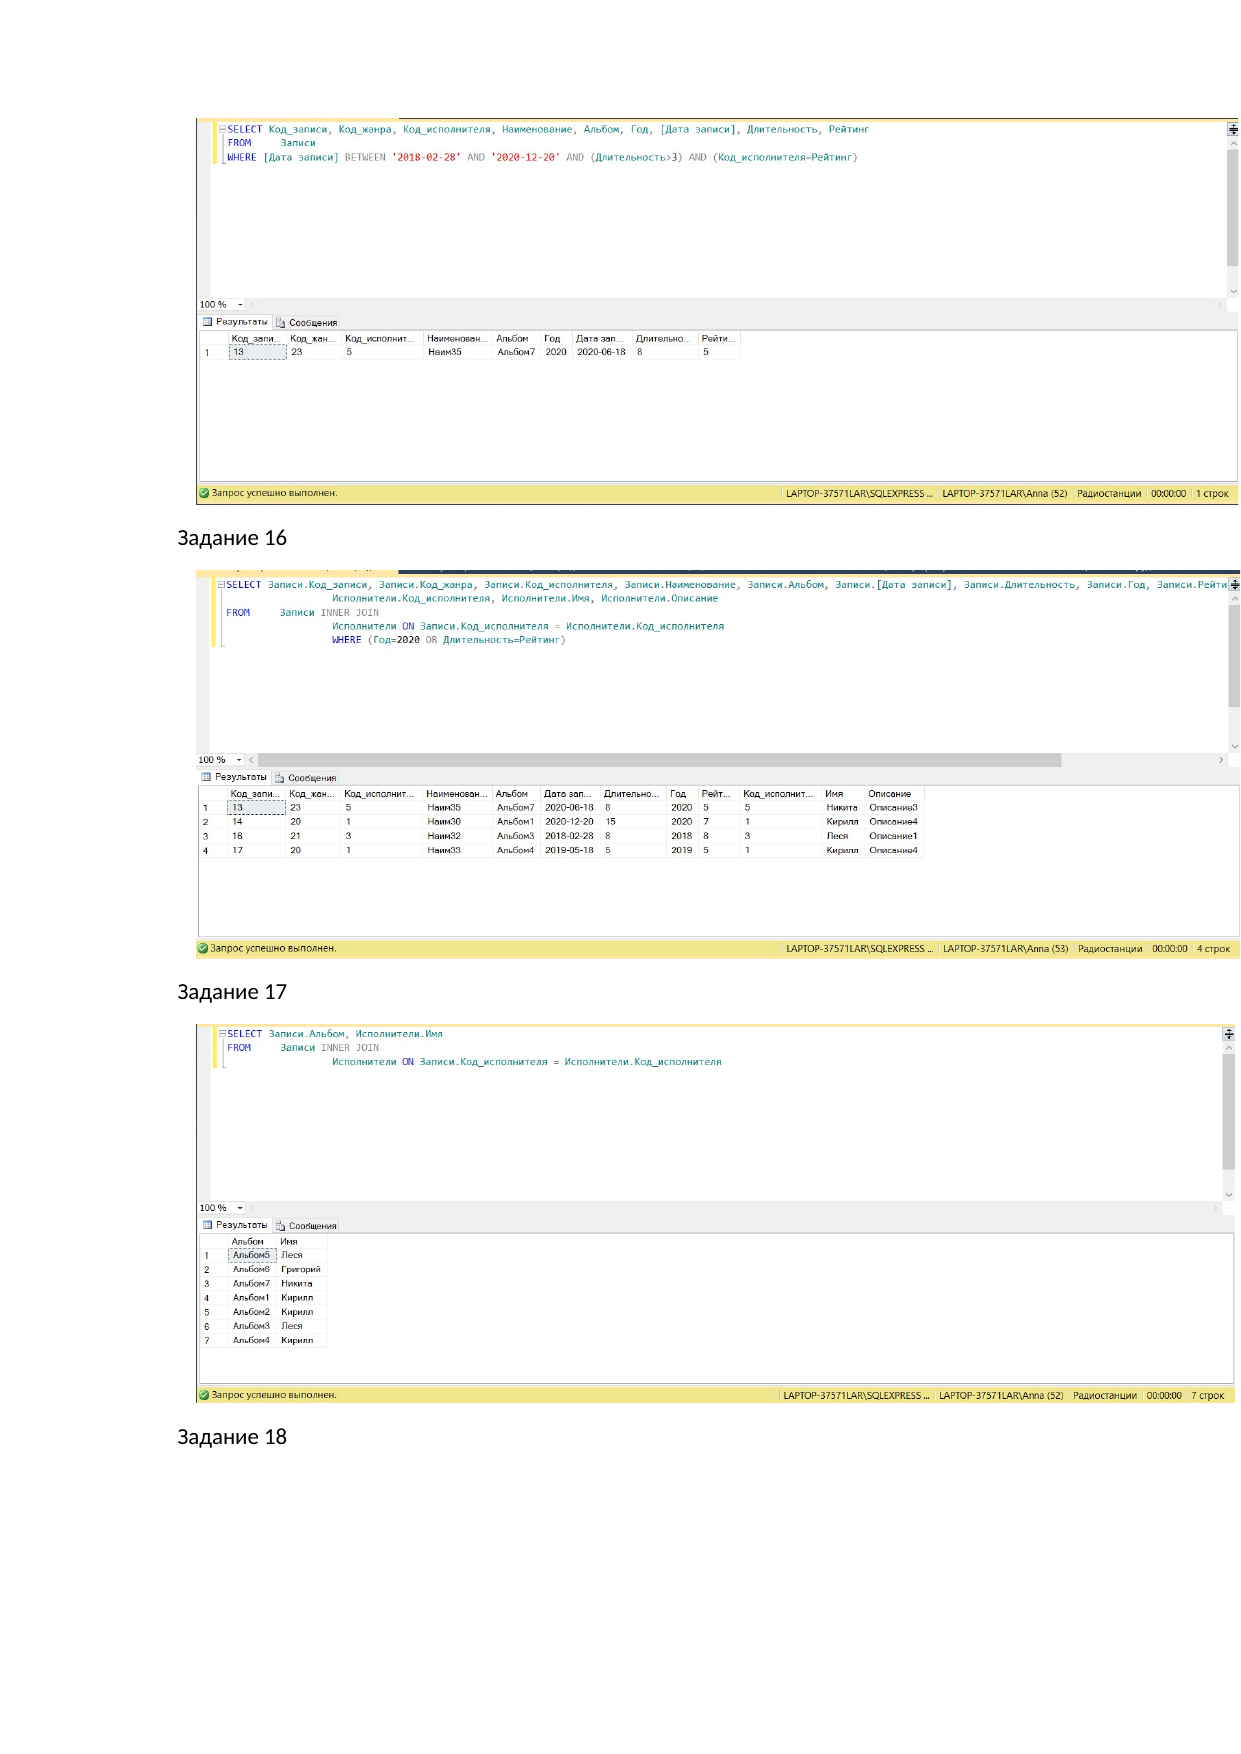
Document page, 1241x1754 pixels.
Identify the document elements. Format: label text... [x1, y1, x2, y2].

text Задание 16 [177, 523, 1152, 552]
text Задание 18 [177, 1422, 1152, 1450]
text Задание 17 [177, 977, 1152, 1005]
